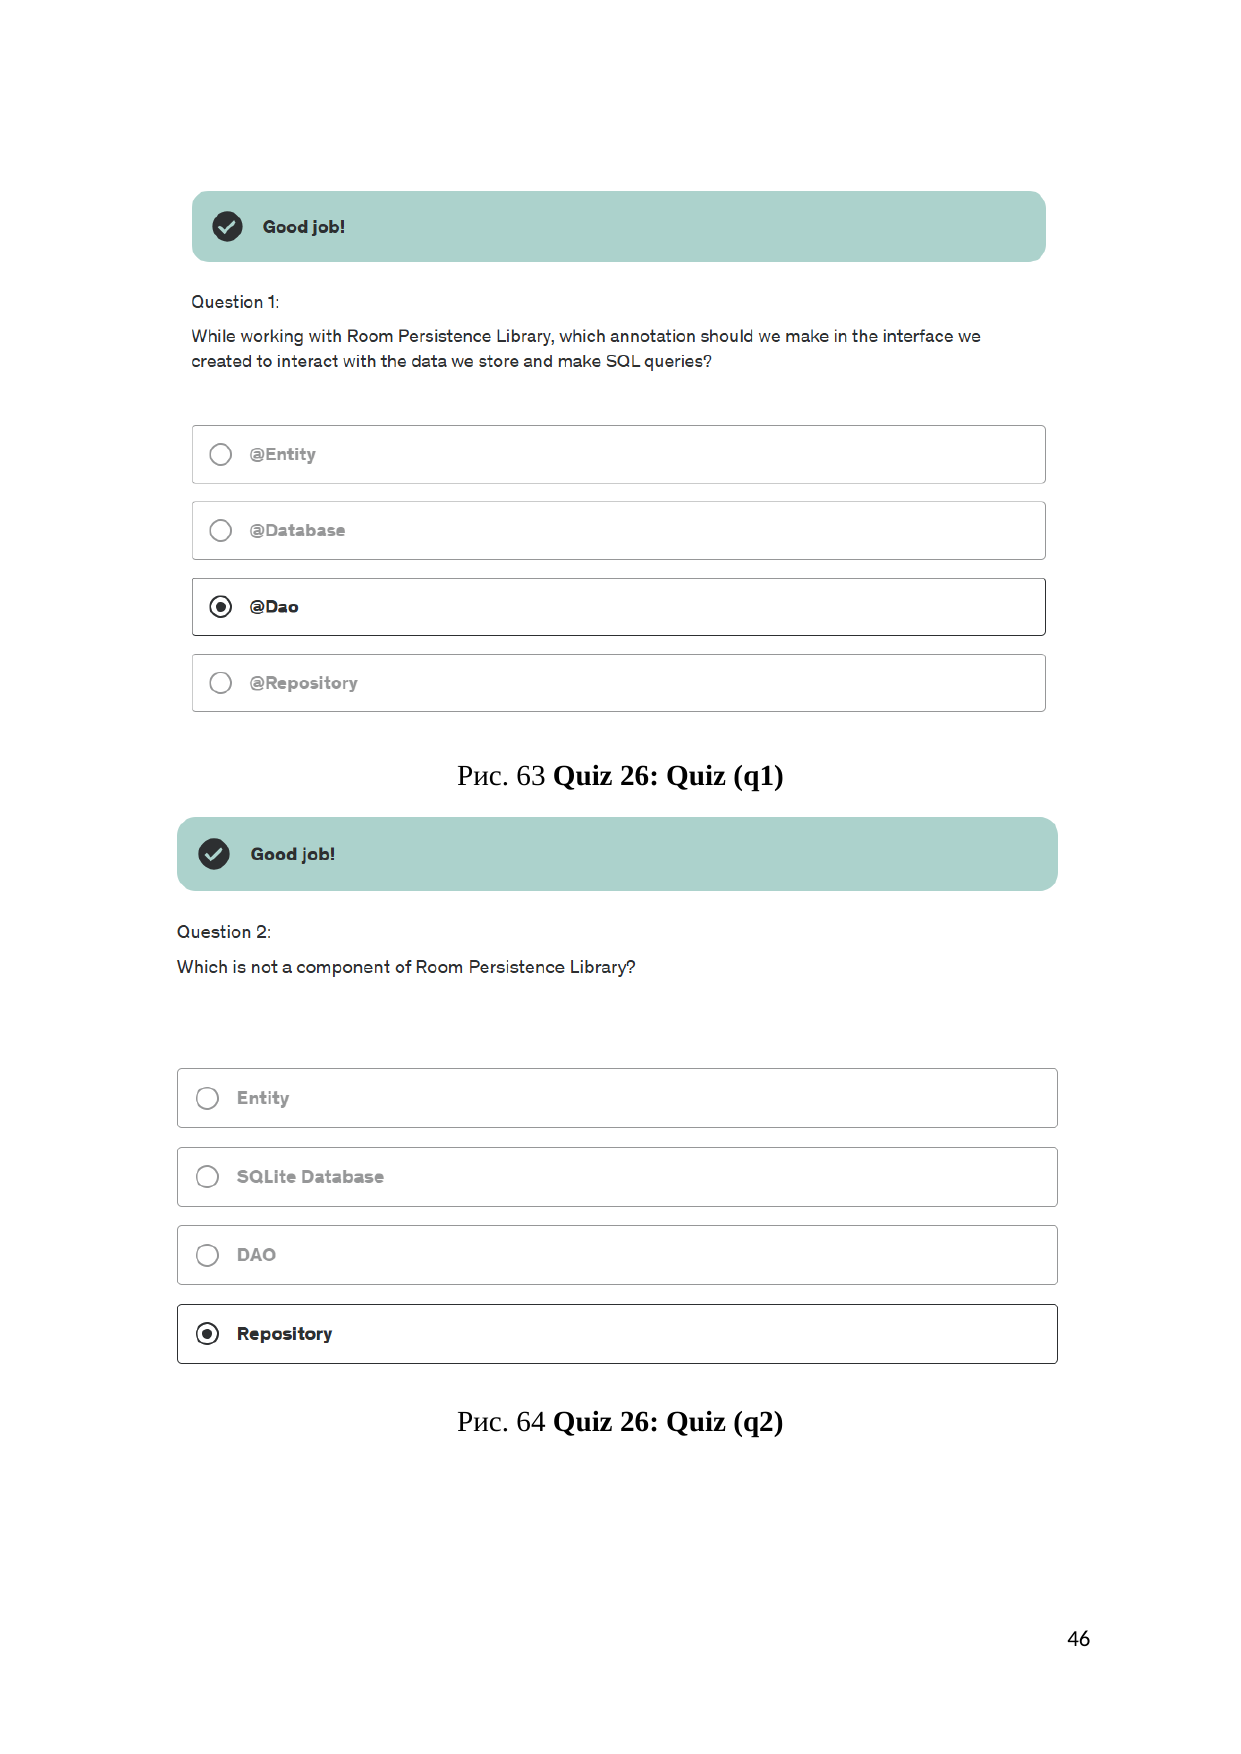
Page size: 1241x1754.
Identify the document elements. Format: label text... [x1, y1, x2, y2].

picture [150, 150, 1091, 733]
picture [150, 812, 1091, 1379]
text Рис. 63 Quiz 26: Quiz (q1) [150, 758, 1090, 791]
text Рис. 64 Quiz 26: Quiz (q2) [150, 1404, 1090, 1437]
